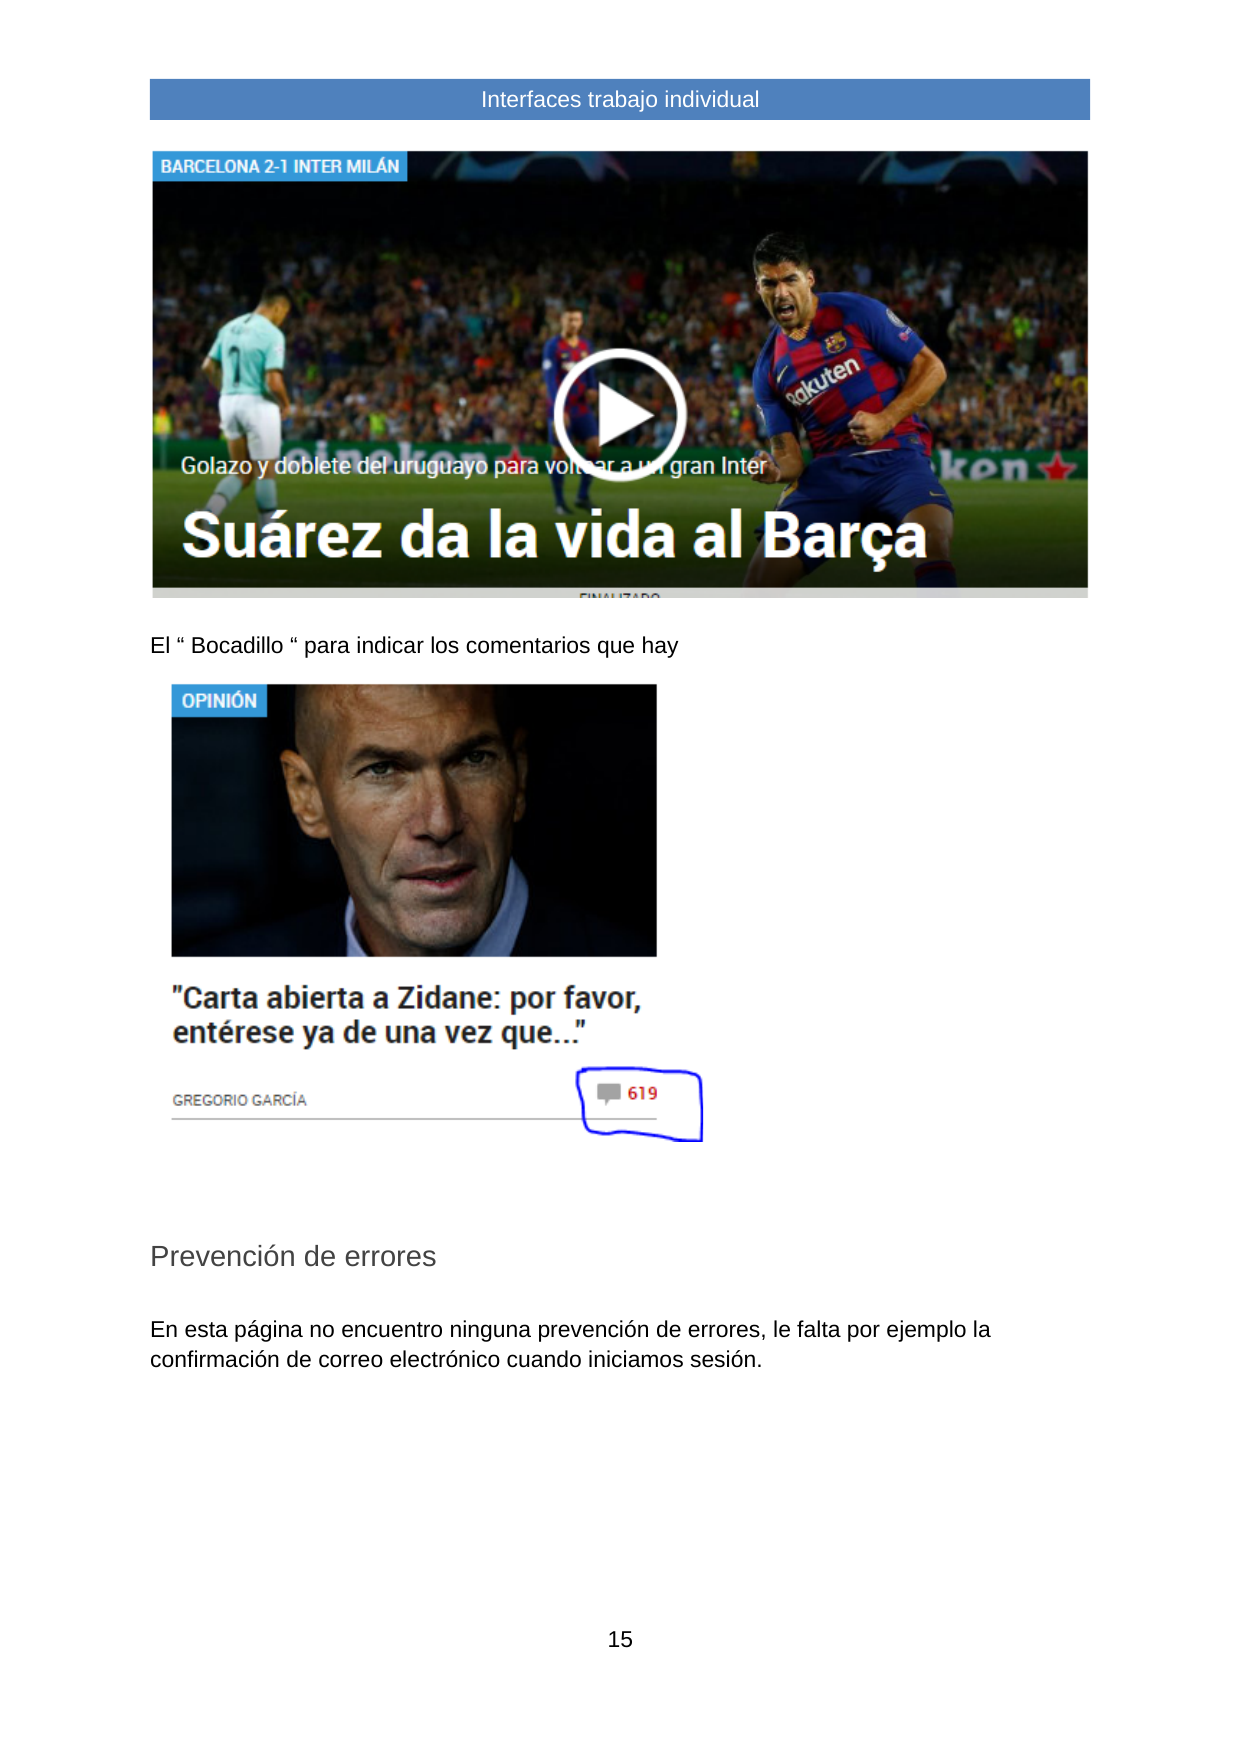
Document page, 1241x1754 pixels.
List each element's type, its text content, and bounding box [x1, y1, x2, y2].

picture [150, 147, 1091, 598]
subtitle Prevención de errores [150, 1239, 1090, 1273]
text En esta página no encuentro ninguna prevención de errores, le falta por ejemplo la confirmación de correo electrónico cuando iniciamos sesión. [150, 1316, 1090, 1373]
text El “ Bocadillo “ para indicar los comentarios que hay [150, 632, 1090, 658]
picture [150, 661, 704, 1142]
